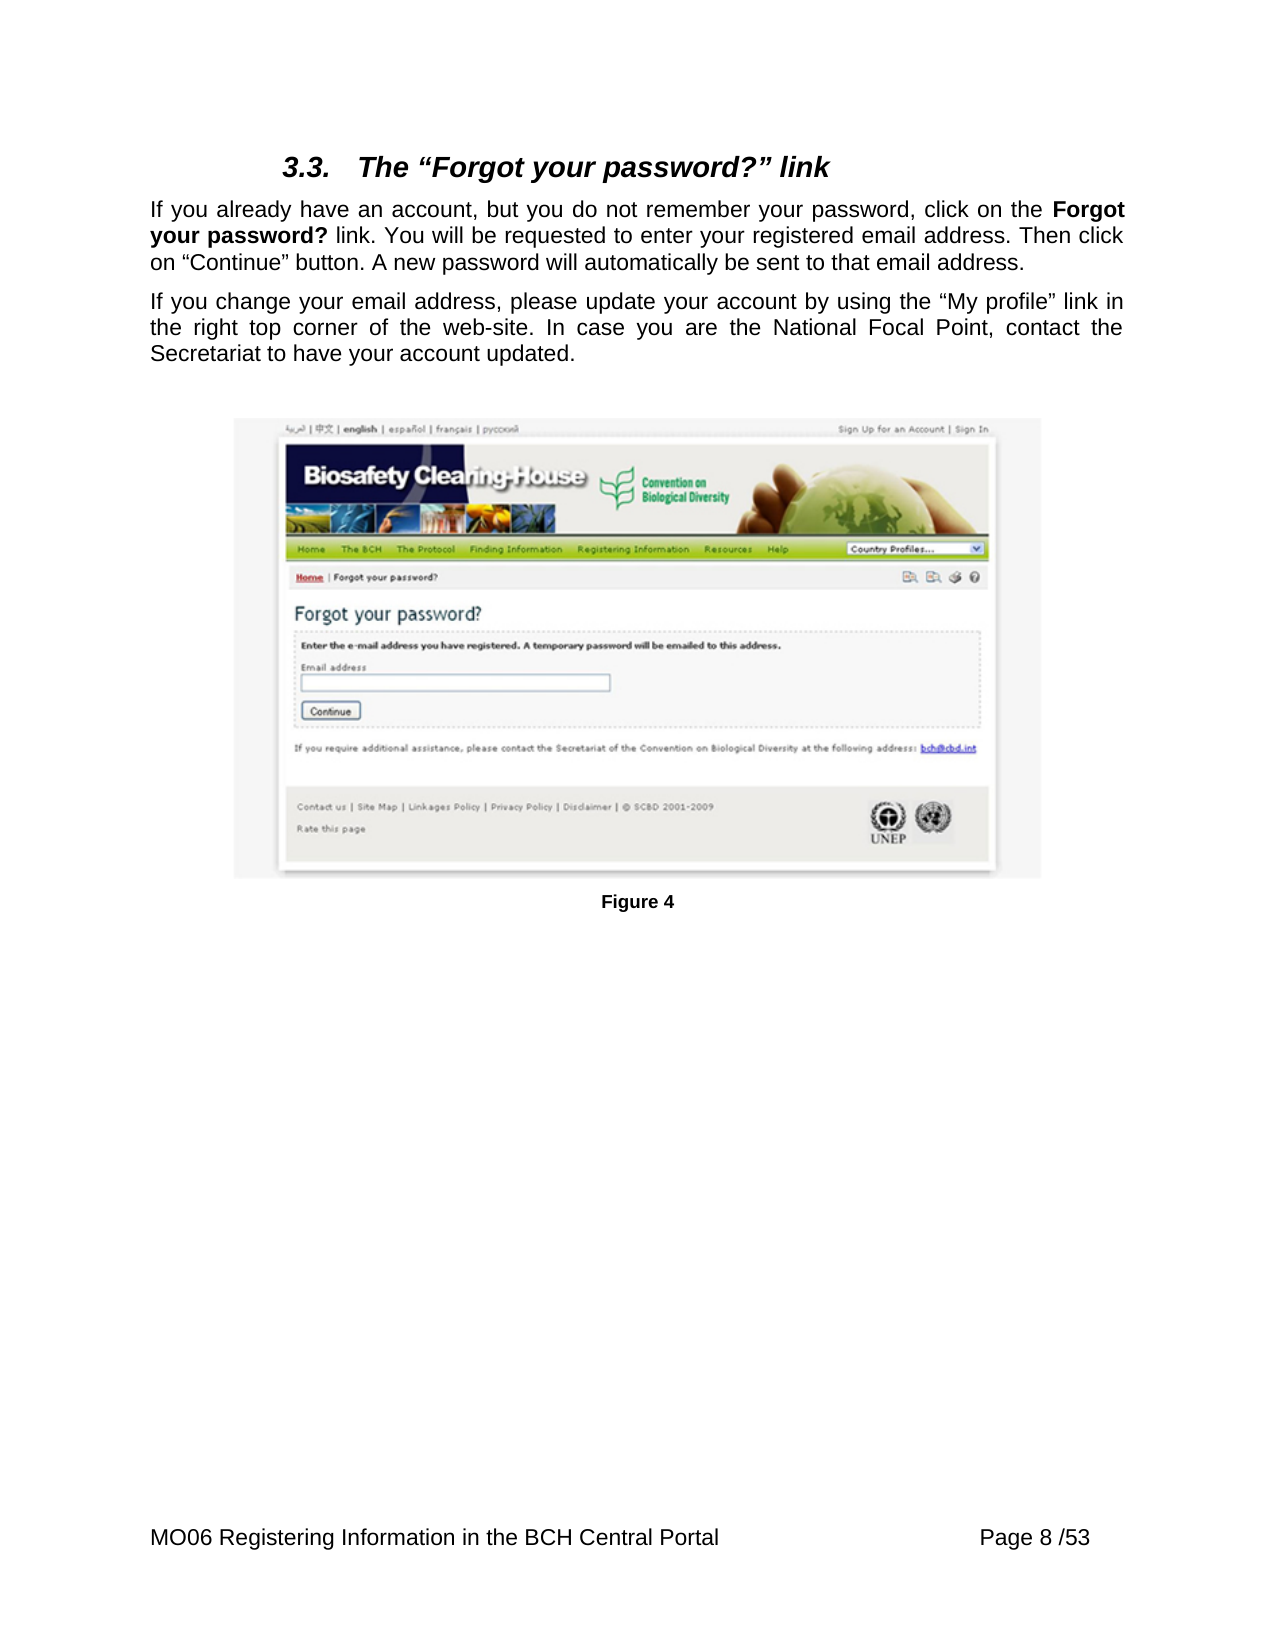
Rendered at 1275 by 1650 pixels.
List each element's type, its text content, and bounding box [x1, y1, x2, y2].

subtitle The “Forgot your password?” link [282, 150, 1125, 183]
text If you already have an account, but you do not remember your password, click on the Forgot your password? link. You will be requested to enter your registered email address. Then click on “Continue” button. A new password will automatically be sent to that email address. [150, 196, 1124, 275]
text Figure 4 [150, 891, 1125, 913]
picture [233, 418, 1042, 879]
text If you change your email address, please update your account by using the “My profile” link in the right top corner of the web-site. In case you are the National Focal Point, contact the Secretariat to have your account updated. [150, 288, 1124, 367]
